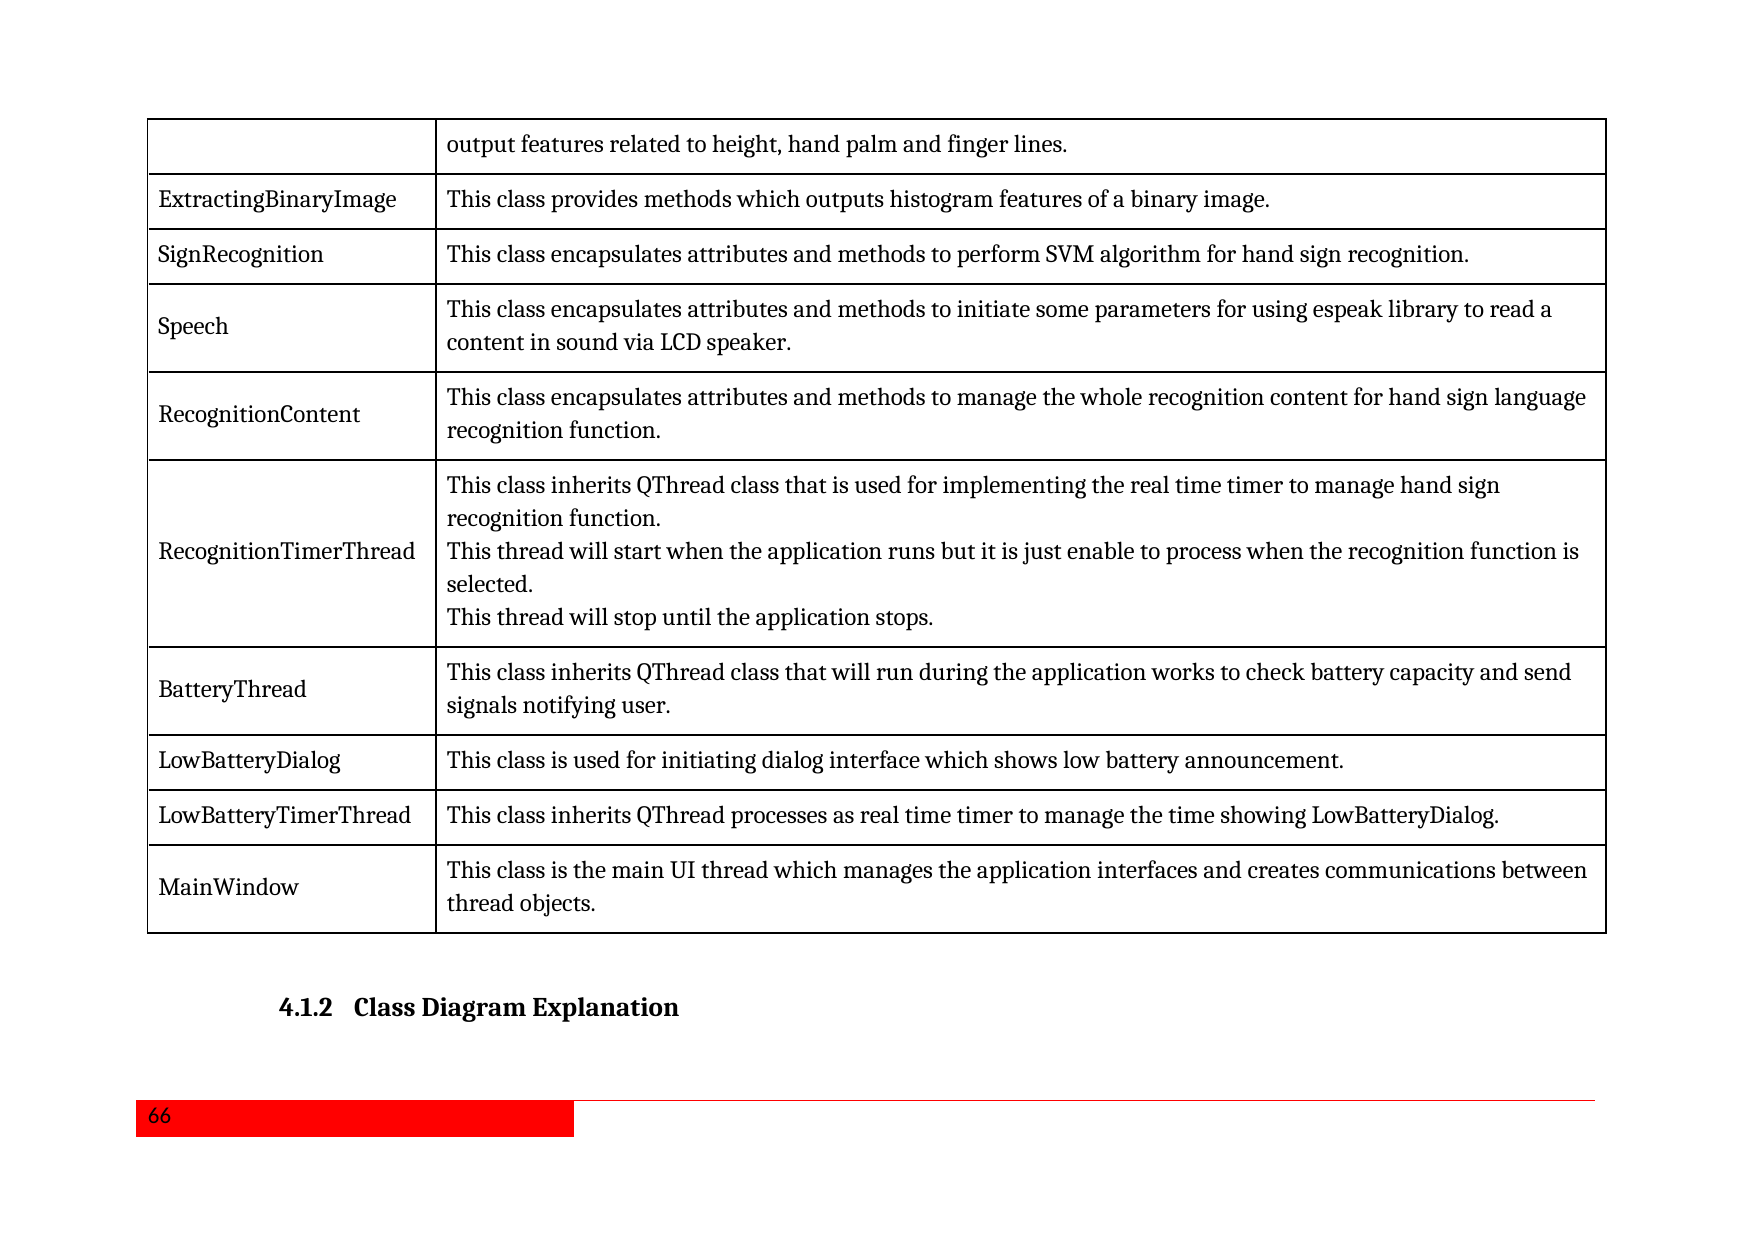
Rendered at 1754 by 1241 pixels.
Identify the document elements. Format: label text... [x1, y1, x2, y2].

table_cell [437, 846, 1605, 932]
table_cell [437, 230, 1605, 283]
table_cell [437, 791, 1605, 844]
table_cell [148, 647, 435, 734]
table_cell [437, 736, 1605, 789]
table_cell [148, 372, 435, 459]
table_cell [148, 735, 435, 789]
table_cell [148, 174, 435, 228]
subtitle Class Diagram Explanation [279, 992, 1606, 1023]
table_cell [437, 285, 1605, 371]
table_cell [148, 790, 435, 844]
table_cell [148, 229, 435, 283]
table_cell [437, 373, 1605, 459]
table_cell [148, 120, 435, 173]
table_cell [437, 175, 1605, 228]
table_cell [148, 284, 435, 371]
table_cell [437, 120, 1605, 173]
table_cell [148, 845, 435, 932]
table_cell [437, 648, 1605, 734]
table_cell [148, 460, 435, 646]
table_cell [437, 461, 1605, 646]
